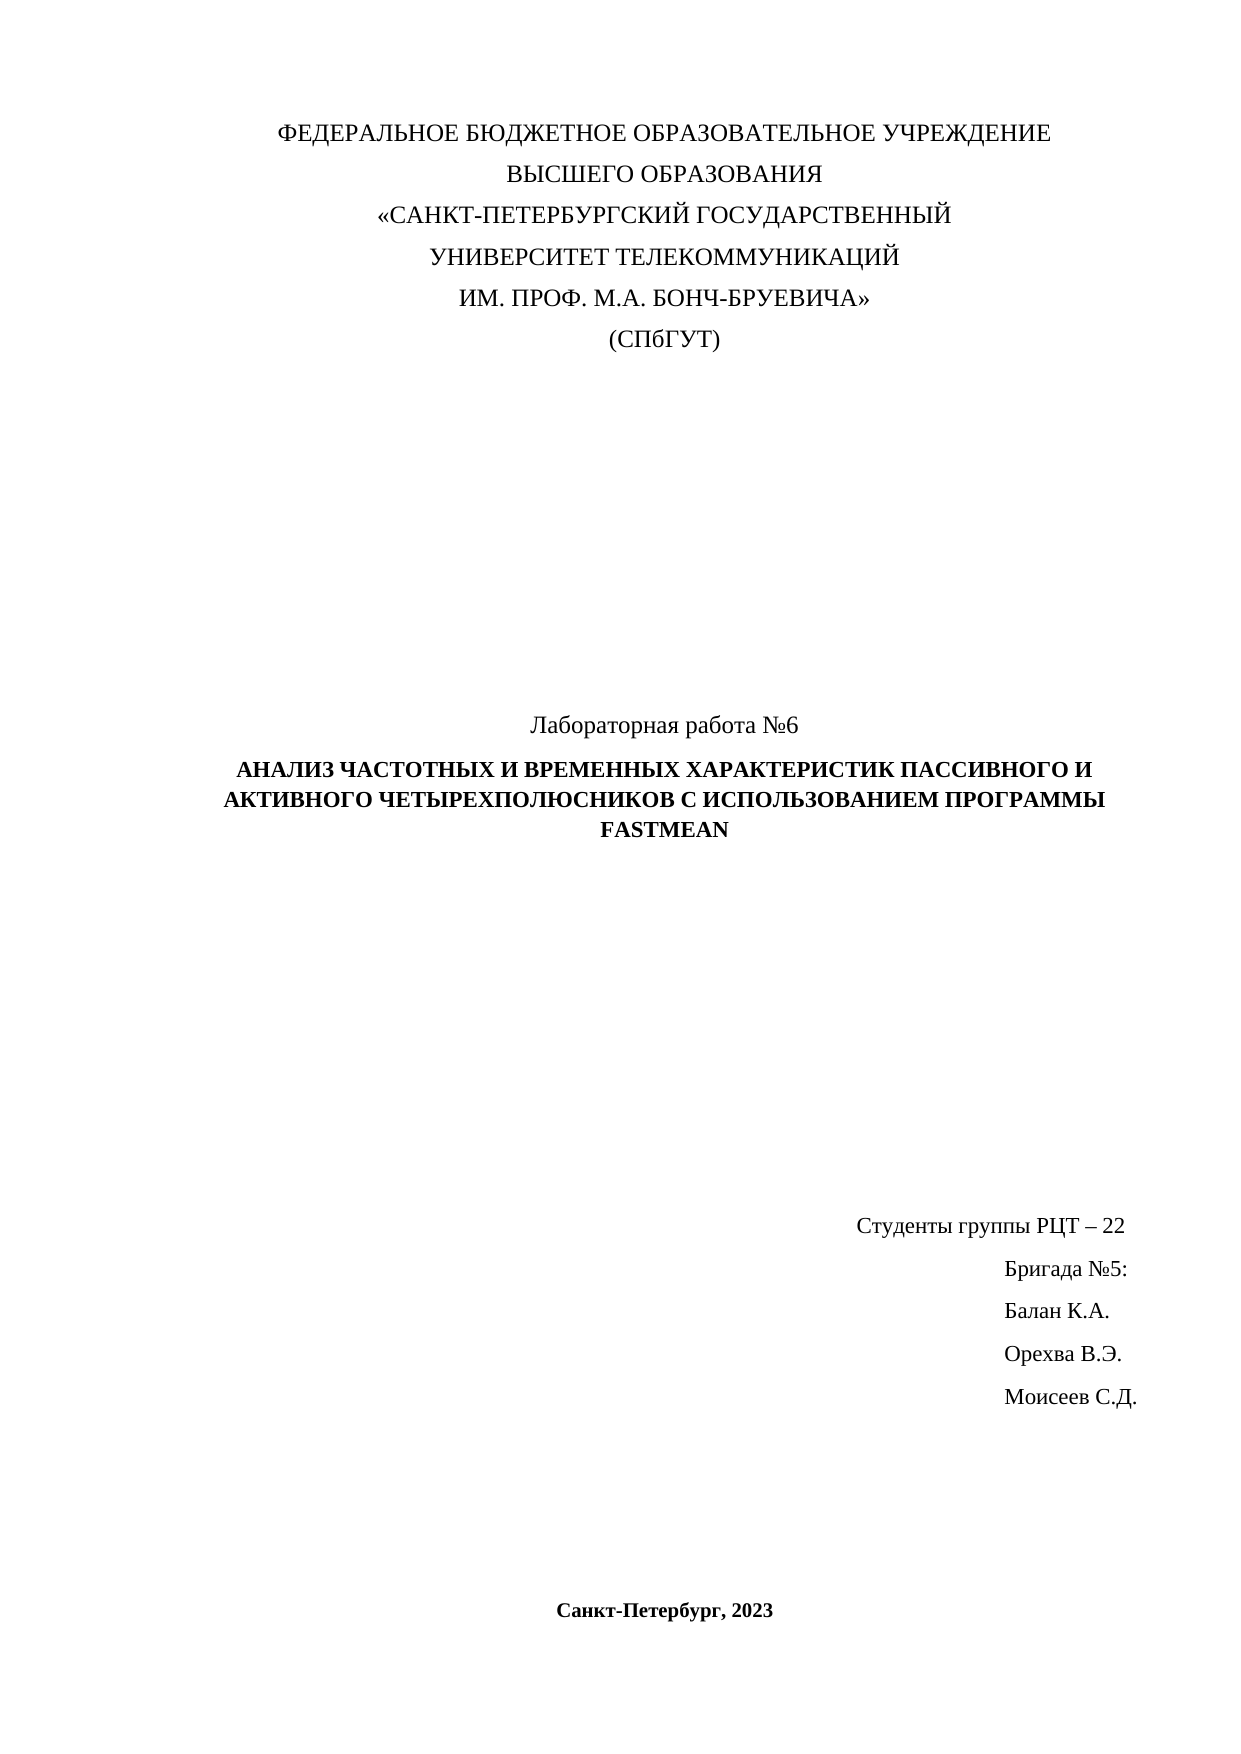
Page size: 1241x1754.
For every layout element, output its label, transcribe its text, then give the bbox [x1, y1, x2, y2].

text Балан К.А. [1004, 1297, 1152, 1324]
text УНИВЕРСИТЕТ ТЕЛЕКОММУНИКАЦИЙ [177, 242, 1152, 271]
text Орехва В.Э. [1004, 1340, 1152, 1367]
text ВЫСШЕГО ОБРАЗОВАНИЯ [177, 159, 1152, 188]
text «САНКТ-ПЕТЕРБУРГСКИЙ ГОСУДАРСТВЕННЫЙ [177, 201, 1152, 229]
text (СПбГУТ) [177, 324, 1152, 353]
text ИМ. ПРОФ. М.А. БОНЧ-БРУЕВИЧА» [177, 283, 1152, 312]
text ФЕДЕРАЛЬНОЕ БЮДЖЕТНОЕ ОБРАЗОВАТЕЛЬНОЕ УЧРЕЖДЕНИЕ [177, 118, 1152, 147]
text Бригада №5: [1004, 1255, 1152, 1281]
text Моисеев С.Д. [1004, 1383, 1152, 1409]
text АНАЛИЗ ЧАСТОТНЫХ И ВРЕМЕННЫХ ХАРАКТЕРИСТИК ПАССИВНОГО И АКТИВНОГО ЧЕТЫРЕХПОЛЮСНИКОВ С ИСПОЛЬЗОВАНИЕМ ПРОГРАММЫ FASTMEAN [177, 756, 1152, 843]
text Студенты группы РЦТ – 22 [856, 1212, 1152, 1238]
text Санкт-Петербург, 2023 [177, 1598, 1152, 1622]
text Лабораторная работа №6 [177, 710, 1152, 739]
